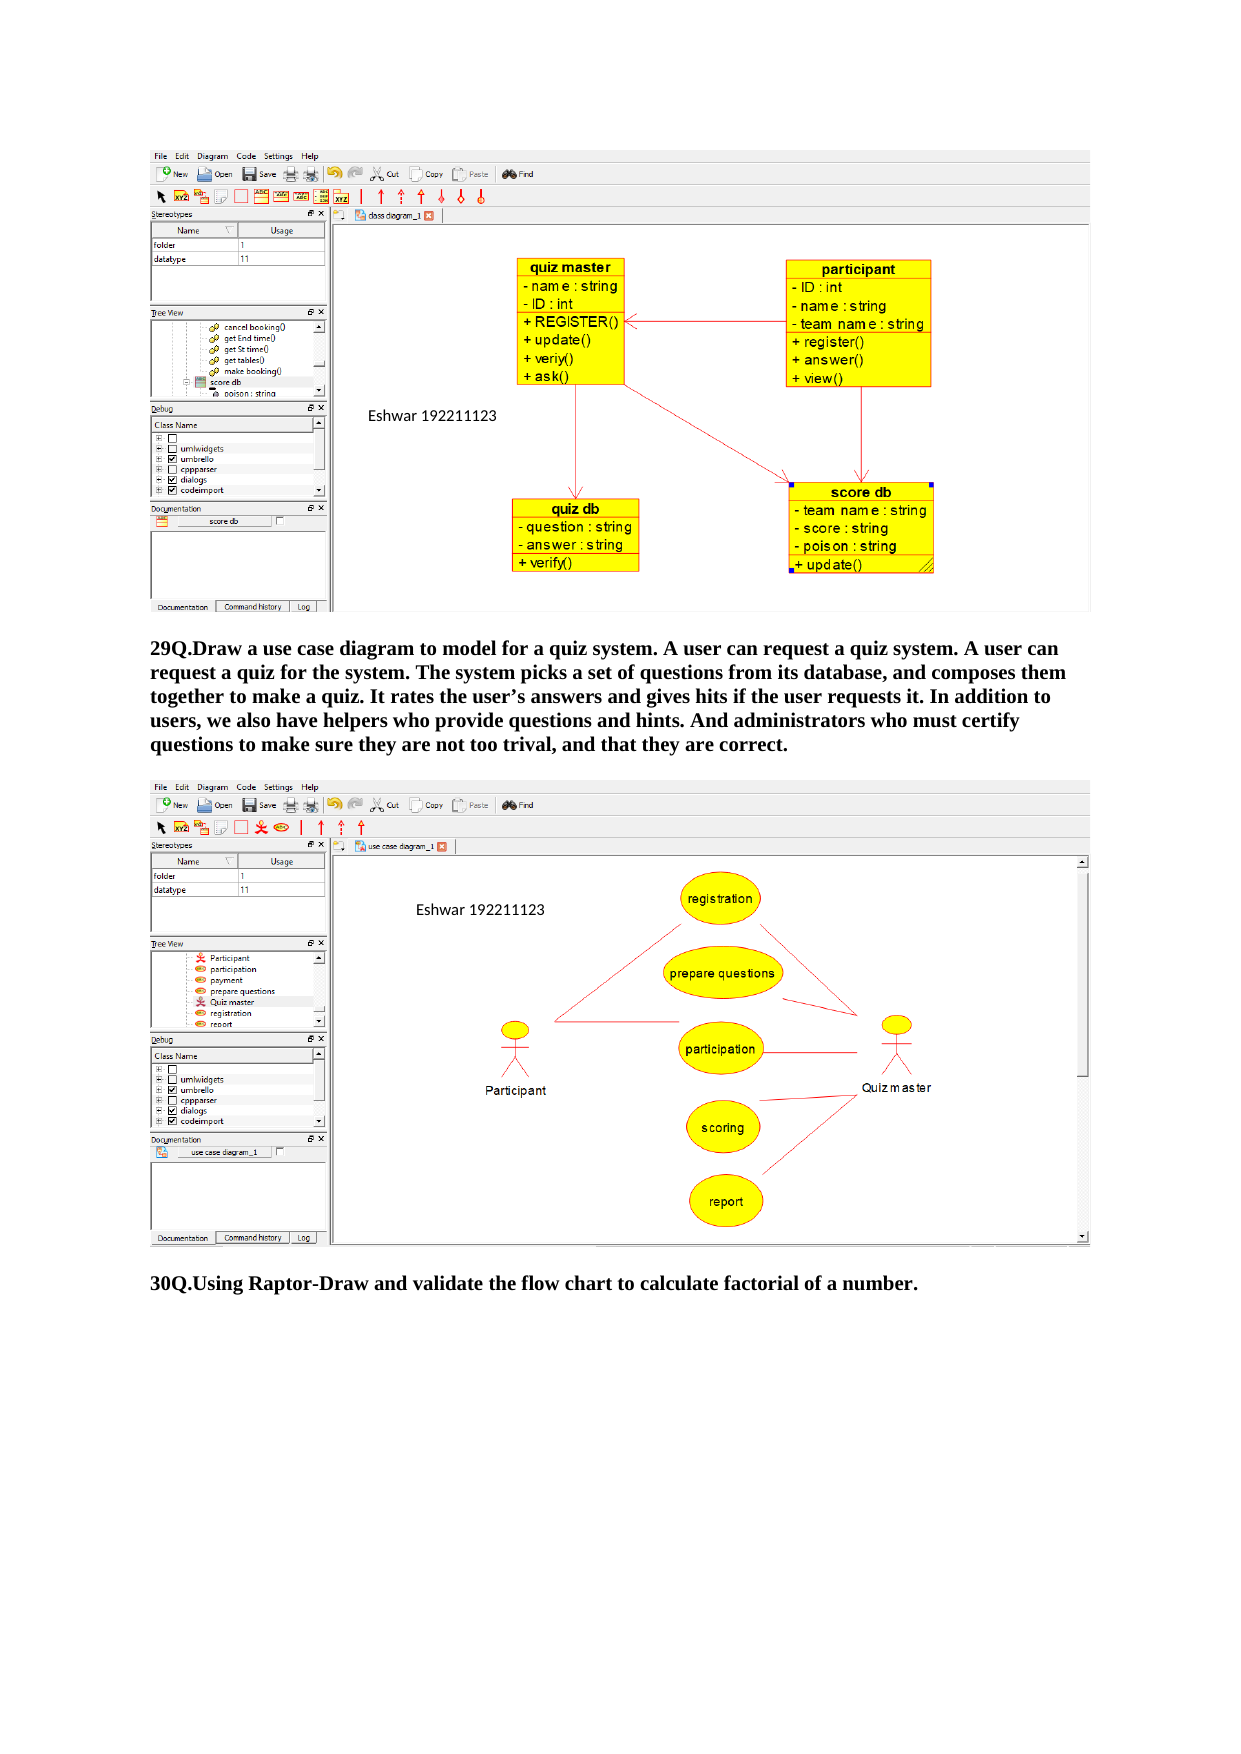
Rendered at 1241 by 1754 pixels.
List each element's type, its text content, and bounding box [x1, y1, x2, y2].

text 30Q.Using Raptor-Draw and validate the flow chart to calculate factorial of a number. [150, 1270, 1090, 1294]
picture [150, 150, 1091, 612]
picture [150, 780, 1091, 1247]
text 29Q.Draw a use case diagram to model for a quiz system. A user can request a quiz system. A user can request a quiz for the system. The system picks a set of questions from its database, and composes them together to make a quiz. It rates the user’s answers and gives hits if the user requests it. In addition to users, we also have helpers who provide questions and hints. And administrators who must certify questions to make sure they are not too trival, and that they are correct. [150, 636, 1090, 756]
